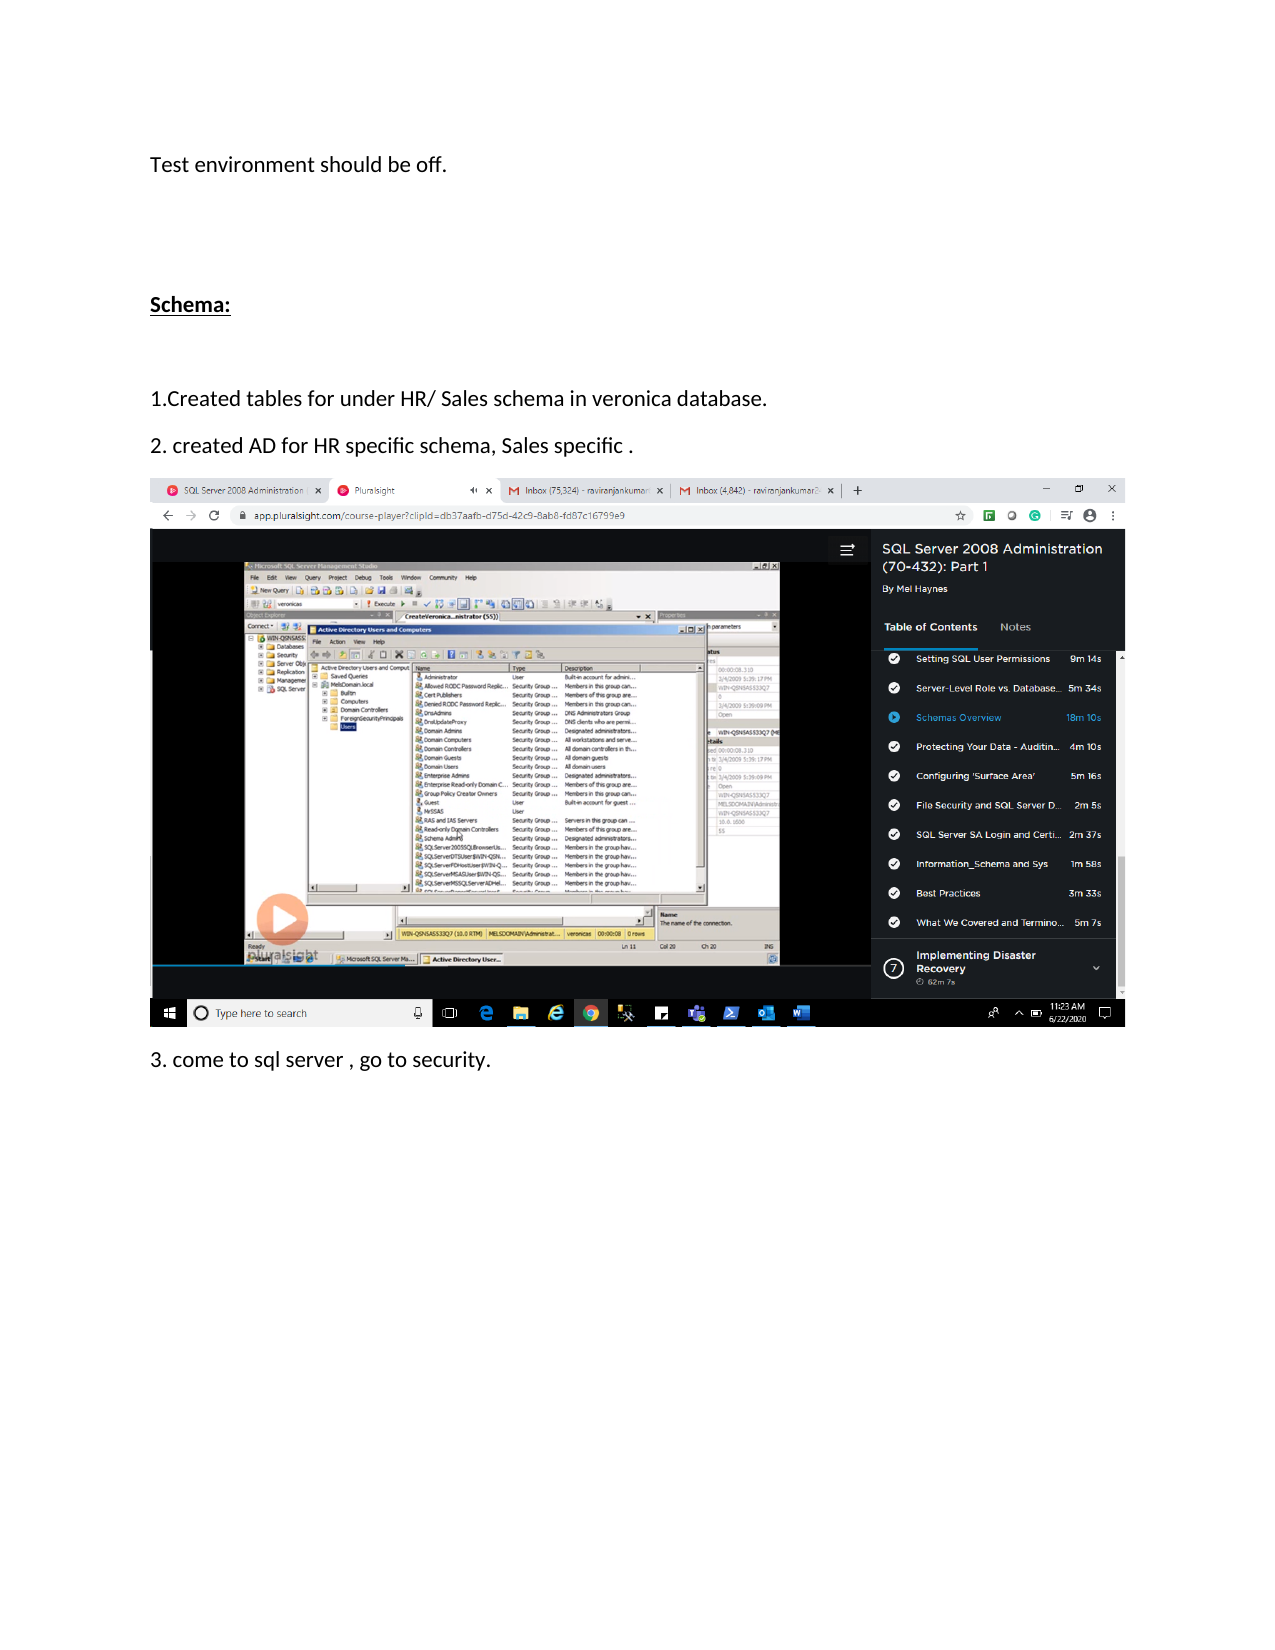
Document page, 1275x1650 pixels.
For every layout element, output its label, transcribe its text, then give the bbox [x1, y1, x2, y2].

text 1.Created tables for under HR/ Sales schema in veronica database. [150, 384, 1125, 412]
text Schema: [150, 291, 1125, 319]
text Test environment should be off. [150, 150, 1125, 178]
picture [150, 478, 1125, 1027]
text 3. come to sql server , go to security. [150, 1045, 1125, 1073]
text 2. created AD for HR specific schema, Sales specific . [150, 431, 1125, 459]
